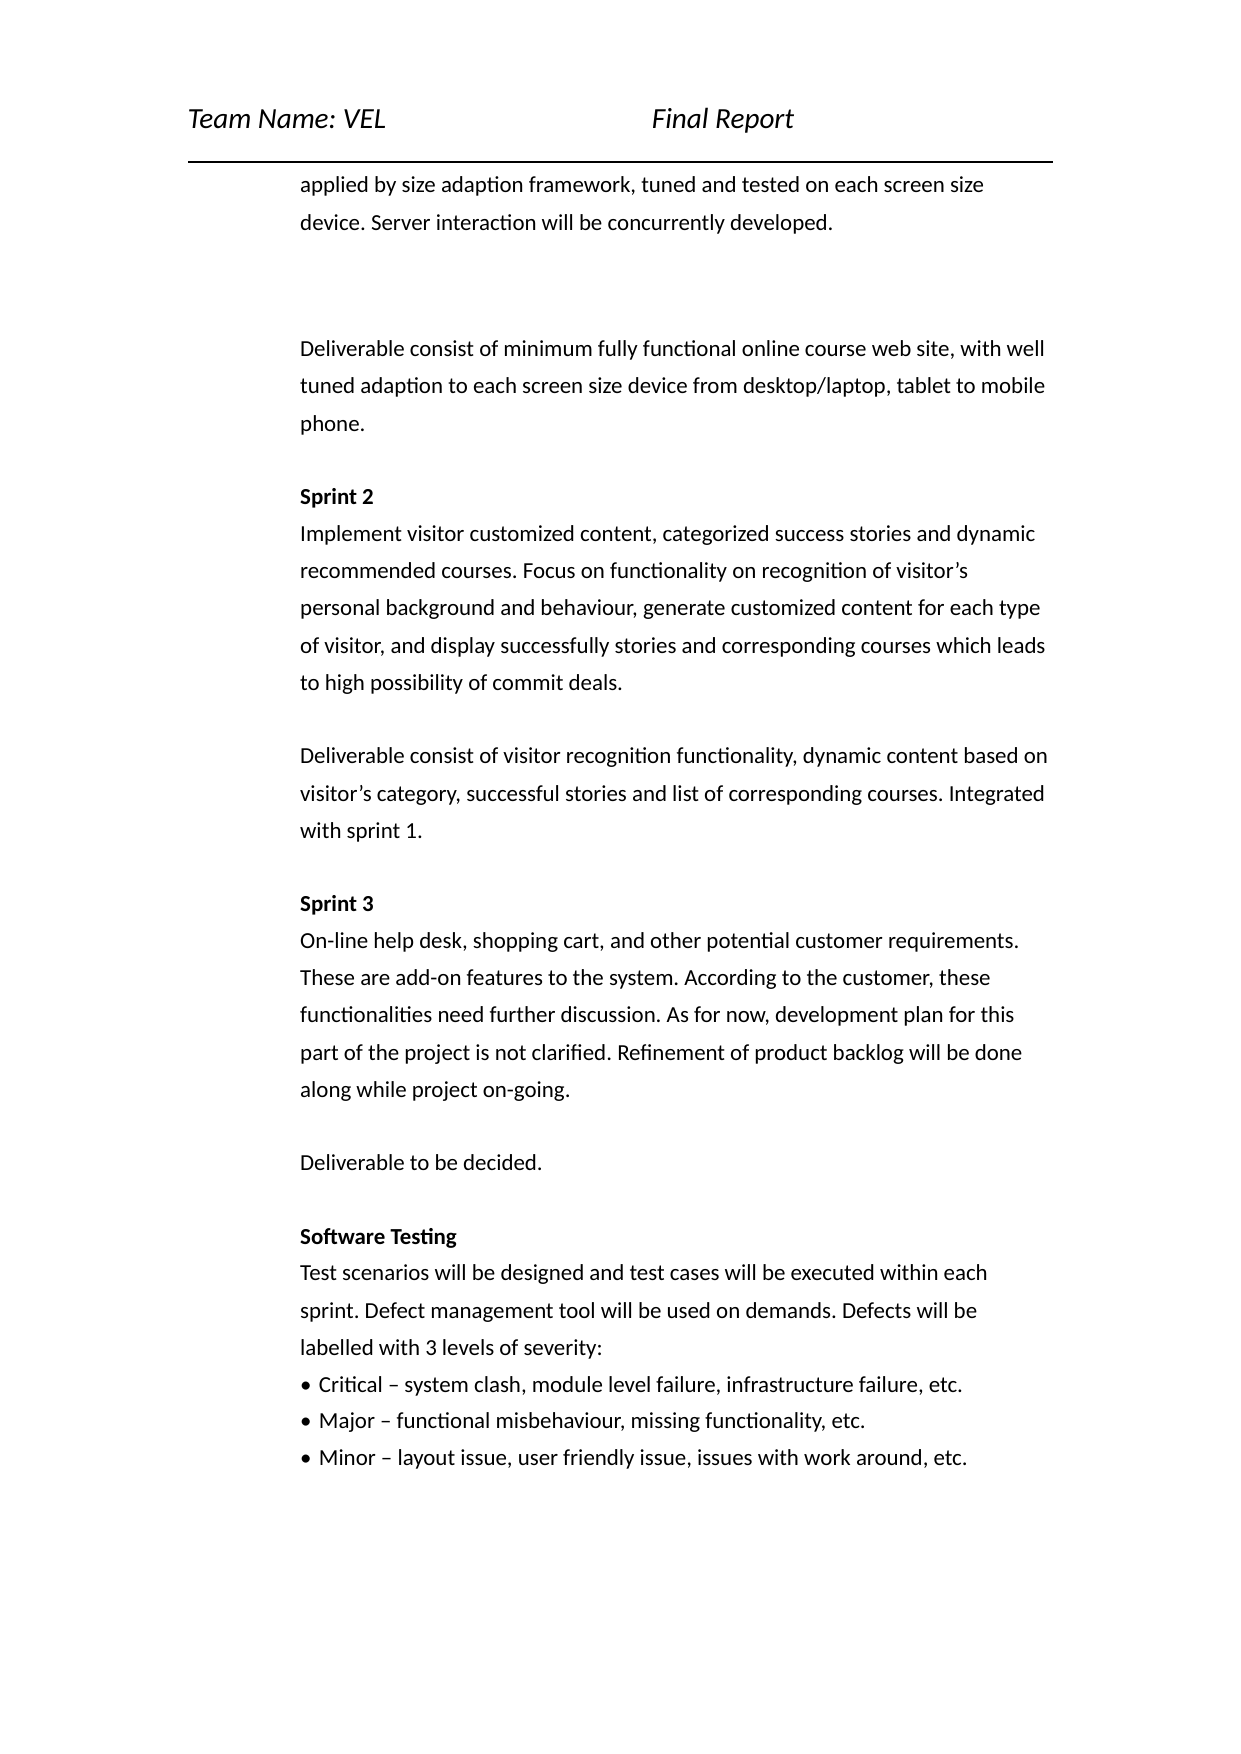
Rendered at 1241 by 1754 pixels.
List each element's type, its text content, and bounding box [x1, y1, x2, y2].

list • Major – functional misbehaviour, missing functionality, etc. [300, 1404, 1053, 1437]
list • Critical – system clash, module level failure, infrastructure failure, etc. [300, 1368, 1053, 1400]
list Sprint 2 [300, 480, 1053, 513]
list Sprint 3 [300, 887, 1053, 920]
list Implement visitor customized content, categorized success stories and dynamic recommended courses. Focus on functionality on recognition of visitor’s personal background and behaviour, generate customized content for each type of visitor, and display successfully stories and corresponding courses which leads to high possibility of commit deals. [300, 517, 1053, 698]
list On-line help desk, shopping cart, and other potential customer requirements. These are add-on features to the system. According to the customer, these functionalities need further discussion. As for now, development plan for this part of the project is not clarified. Refinement of product backlog will be done along while project on-going. [300, 924, 1053, 1106]
list • Minor – layout issue, user friendly issue, issues with work around, etc. [300, 1441, 1053, 1473]
list Software Testing [300, 1220, 1053, 1252]
list Deliverable consist of visitor recognition functionality, dynamic content based on visitor’s category, successful stories and list of corresponding courses. Integrated with sprint 1. [300, 739, 1053, 846]
list Deliverable to be decided. [300, 1146, 1053, 1179]
list Deliverable consist of minimum fully functional online course web site, with well tuned adaption to each screen size device from desktop/laptop, tablet to mobile phone. [300, 332, 1053, 439]
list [300, 168, 1053, 238]
list Test scenarios will be designed and test cases will be executed within each sprint. Defect management tool will be used on demands. Defects will be labelled with 3 levels of severity: [300, 1256, 1053, 1363]
